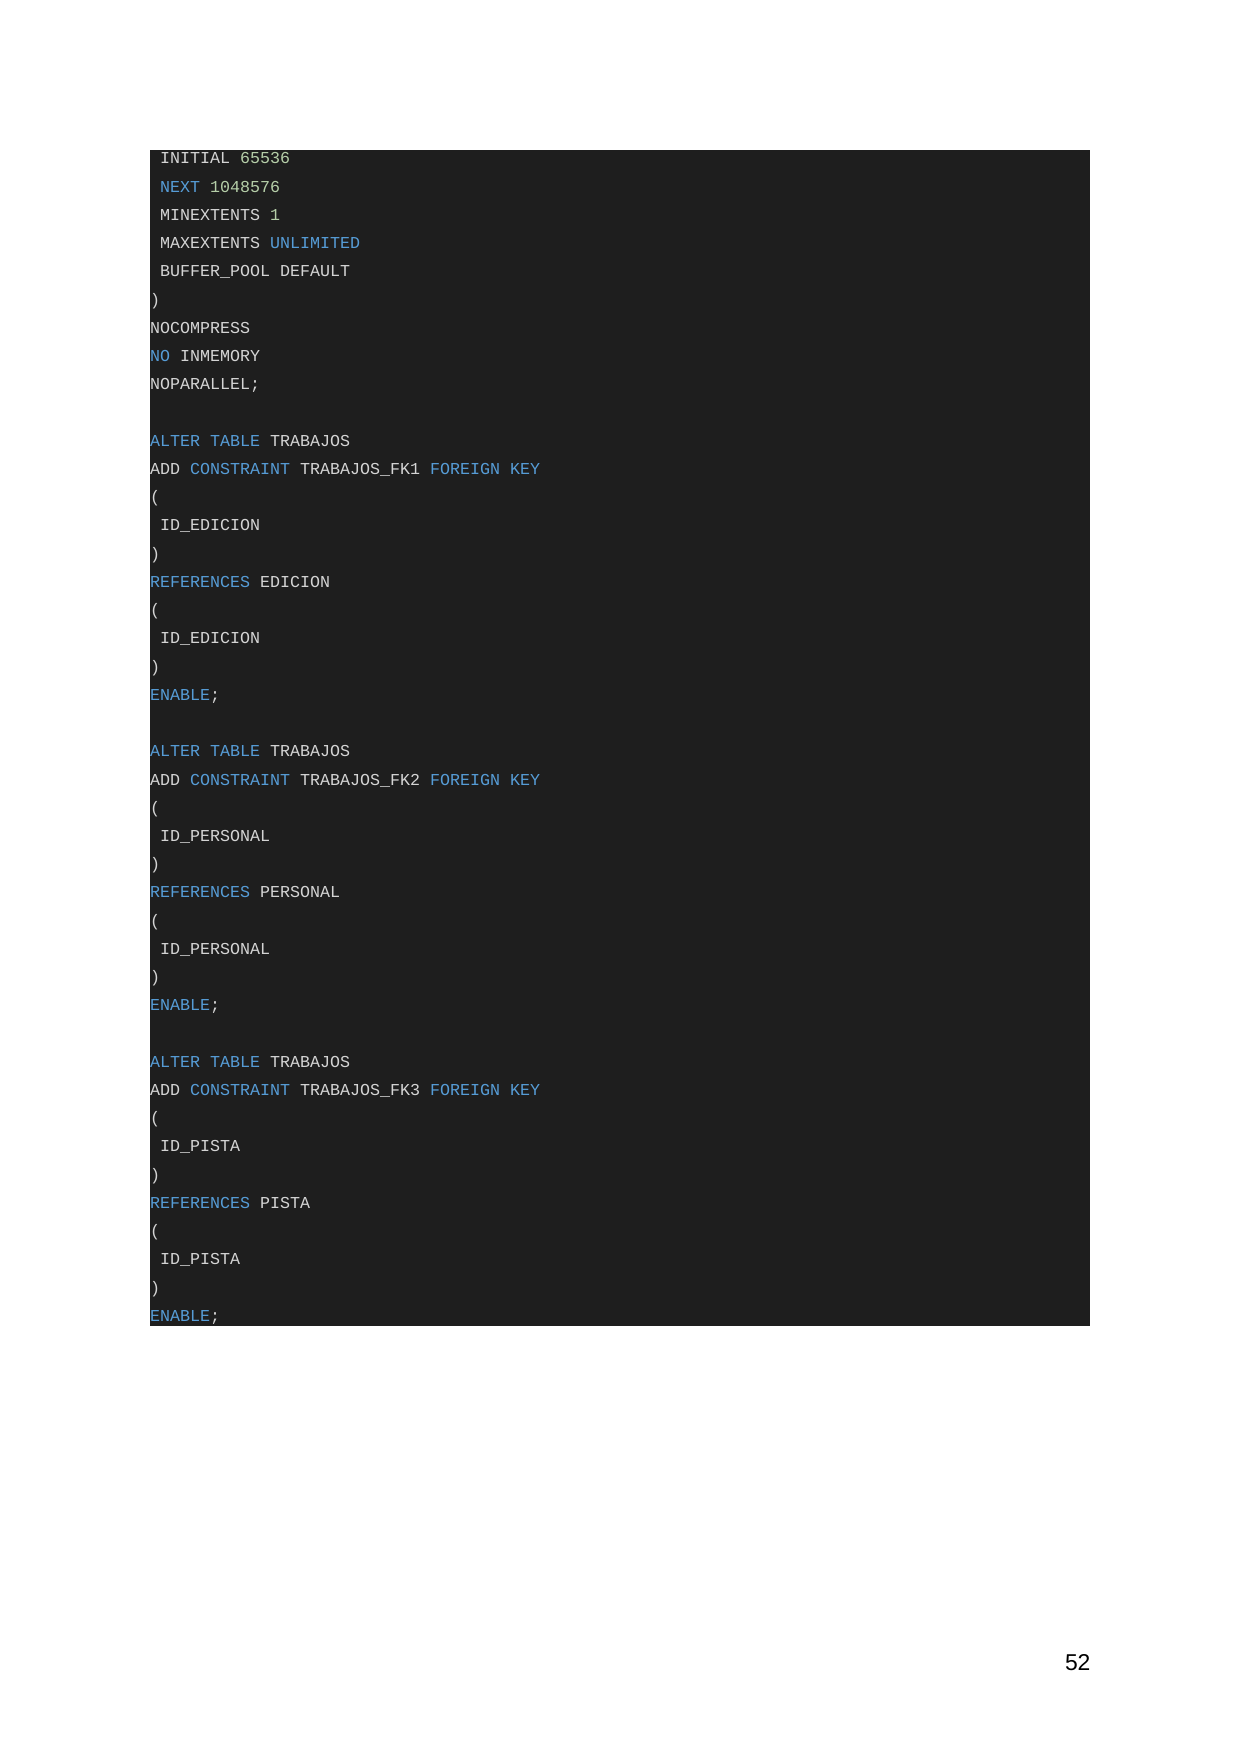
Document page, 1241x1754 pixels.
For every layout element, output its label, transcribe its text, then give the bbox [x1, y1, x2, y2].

text ) [150, 1279, 1090, 1298]
text MAXEXTENTS UNLIMITED [150, 235, 1090, 253]
text ENABLE; [150, 997, 1090, 1016]
text ) [150, 1166, 1090, 1185]
text ALTER TABLE TRABAJOS [150, 743, 1090, 762]
text ADD CONSTRAINT TRABAJOS_FK2 FOREIGN KEY [150, 771, 1090, 790]
text ( [150, 1110, 1090, 1129]
text REFERENCES PERSONAL [150, 884, 1090, 903]
text ) [150, 856, 1090, 874]
text ( [150, 912, 1090, 931]
text ) [150, 291, 1090, 310]
text ( [150, 602, 1090, 621]
text ID_PISTA [150, 1251, 1090, 1270]
text ALTER TABLE TRABAJOS [150, 1053, 1090, 1072]
text BUFFER_POOL DEFAULT [150, 263, 1090, 282]
text ID_PERSONAL [150, 940, 1090, 959]
text ) [150, 658, 1090, 677]
text ( [150, 1223, 1090, 1242]
text ID_EDICION [150, 630, 1090, 649]
text ( [150, 799, 1090, 818]
text ALTER TABLE TRABAJOS [150, 432, 1090, 451]
text ADD CONSTRAINT TRABAJOS_FK1 FOREIGN KEY [150, 461, 1090, 479]
text INITIAL 65536 [150, 150, 1090, 169]
text MINEXTENTS 1 [150, 206, 1090, 225]
text ) [150, 545, 1090, 564]
text ID_EDICION [150, 517, 1090, 536]
text ADD CONSTRAINT TRABAJOS_FK3 FOREIGN KEY [150, 1082, 1090, 1100]
text ID_PERSONAL [150, 827, 1090, 846]
text NEXT 1048576 [150, 178, 1090, 197]
text ( [150, 489, 1090, 508]
text NOPARALLEL; [150, 376, 1090, 395]
text ENABLE; [150, 1307, 1090, 1326]
text NO INMEMORY [150, 348, 1090, 366]
text NOCOMPRESS [150, 319, 1090, 338]
text ) [150, 969, 1090, 987]
text REFERENCES EDICION [150, 573, 1090, 592]
text ID_PISTA [150, 1138, 1090, 1157]
text ENABLE; [150, 686, 1090, 705]
text REFERENCES PISTA [150, 1194, 1090, 1213]
